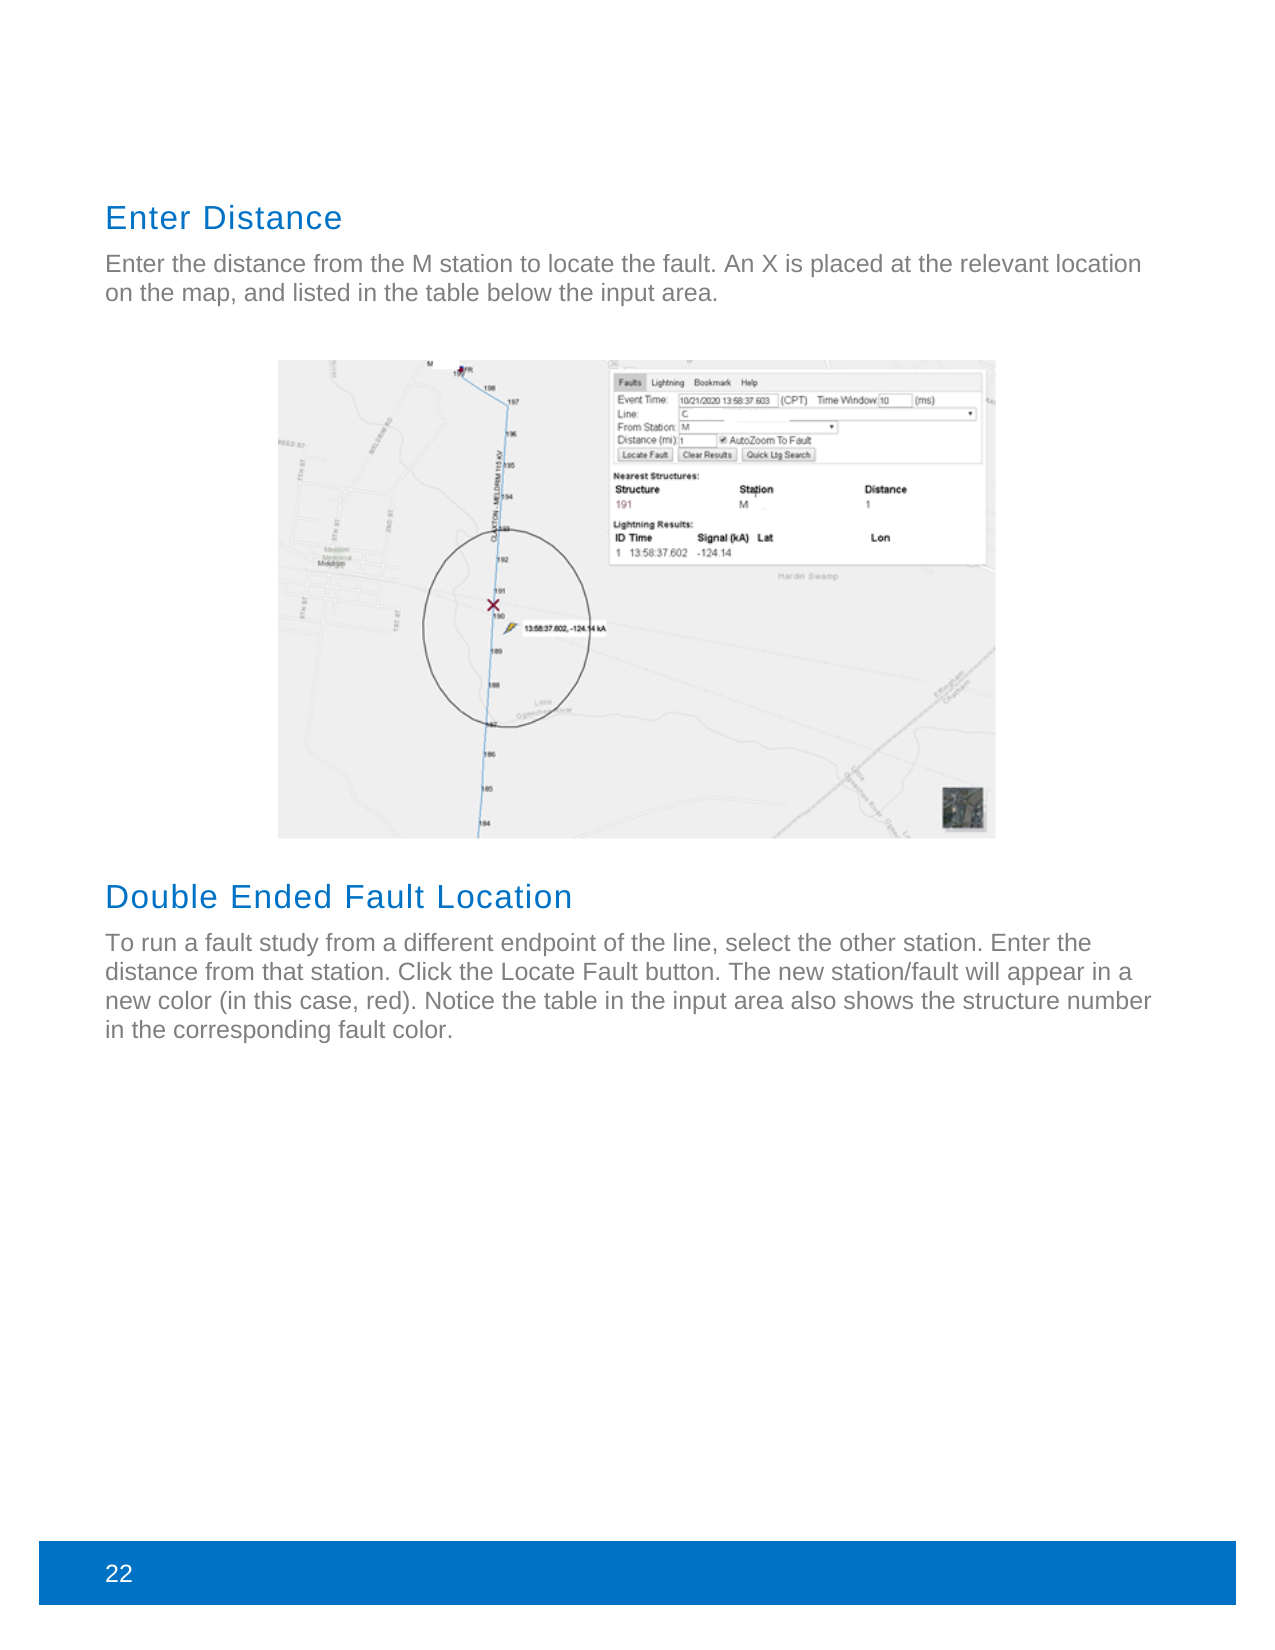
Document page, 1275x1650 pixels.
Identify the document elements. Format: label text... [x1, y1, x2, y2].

picture [278, 360, 997, 840]
text Enter the distance from the M station to locate the fault. An X is placed at the relevant location on the map, and listed in the table below the input area. [105, 249, 1170, 306]
subtitle Double Ended Fault Location [105, 877, 1170, 916]
subtitle Enter Distance [105, 198, 1170, 236]
text To run a fault study from a different endpoint of the line, select the other station. Enter the distance from that station. Click the Locate Fault button. The new station/fault will appear in a new color (in this case, red). Notice the table in the input area also shows the structure number in the corresponding fault color. [105, 928, 1170, 1043]
